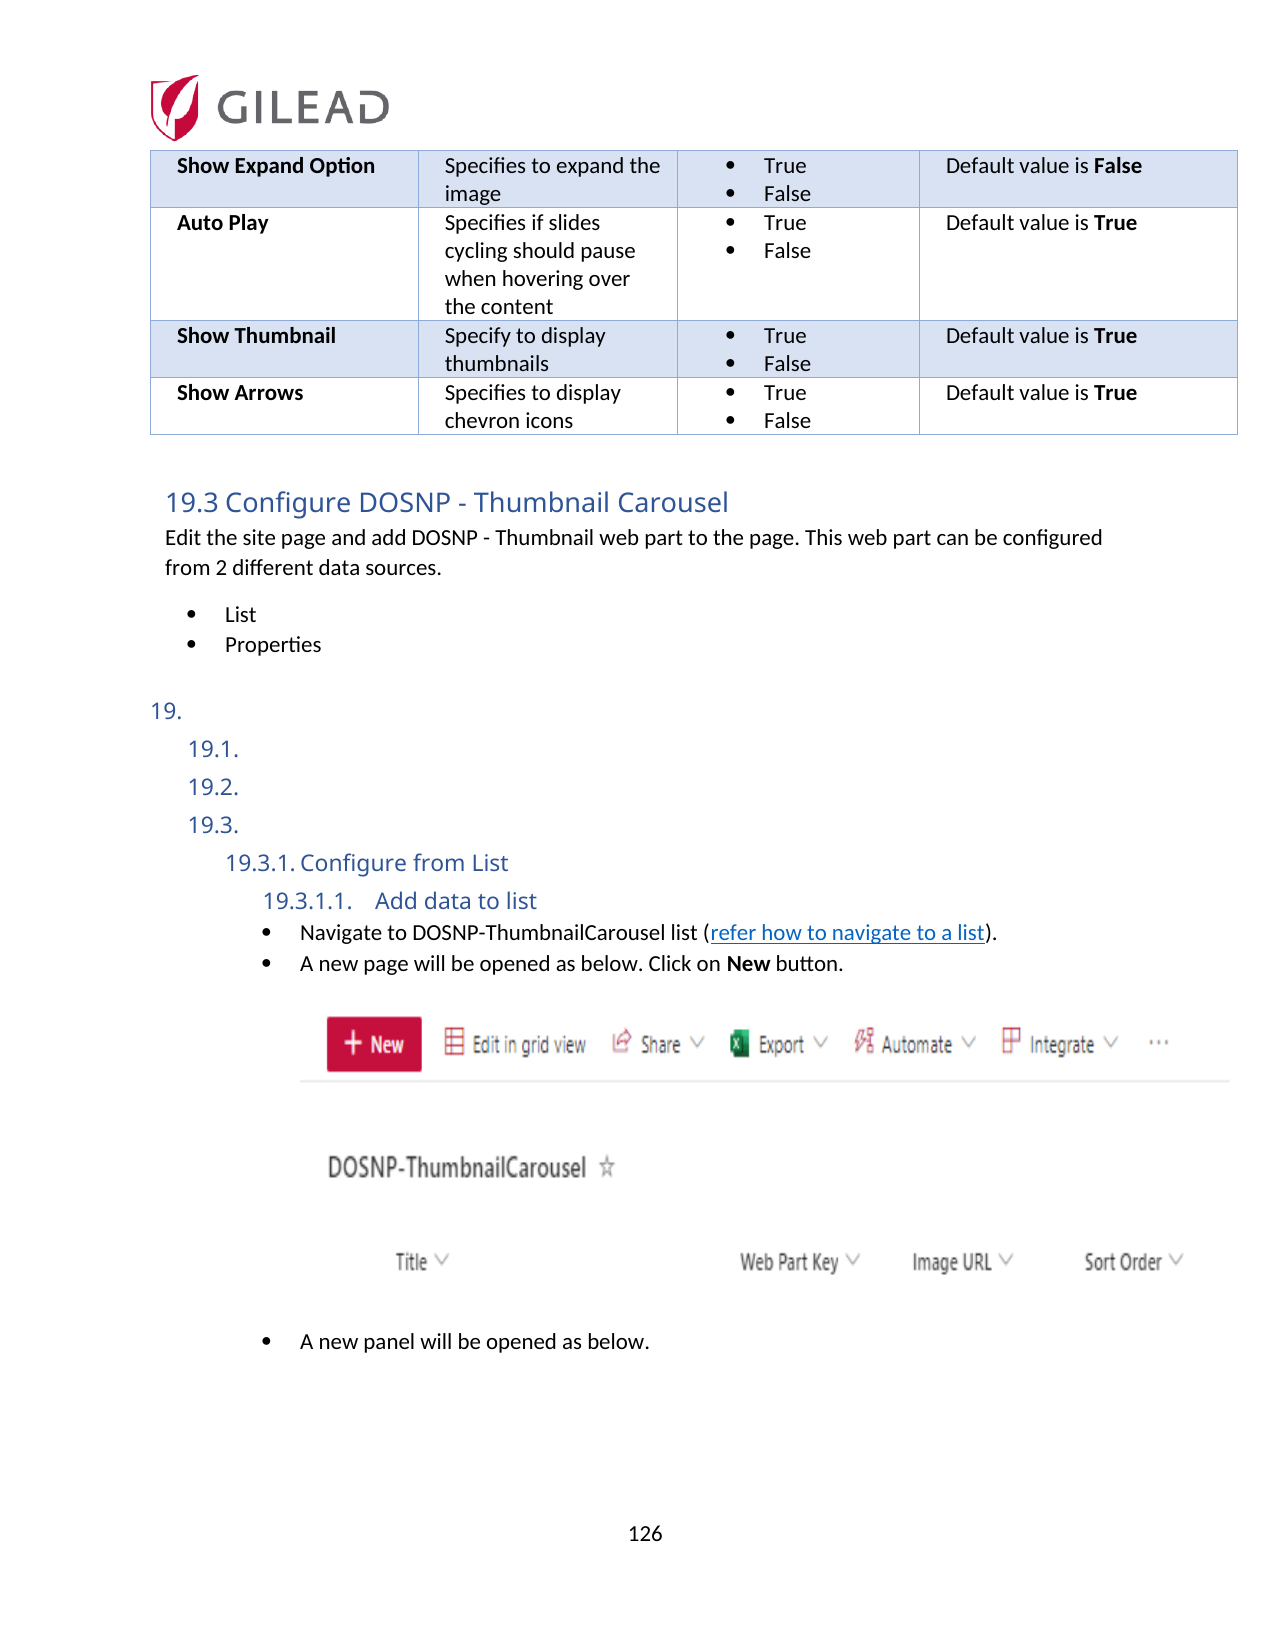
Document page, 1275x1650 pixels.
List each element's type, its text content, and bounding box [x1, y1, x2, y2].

list A new panel will be opened as below. [262, 1327, 1125, 1356]
table_cell Specifies if slides cycling should pause when hovering over the content [419, 208, 677, 320]
list List [187, 600, 1125, 628]
subtitle Add data to list [262, 885, 1125, 916]
table_cell Default value is True [920, 378, 1237, 434]
table_cell Show Expand Option [151, 151, 418, 207]
picture [150, 75, 389, 142]
text Edit the site page and add DOSNP - Thumbnail web part to the page. This web part can be configured from 2 different data sources. [165, 523, 1125, 582]
list Navigate to DOSNP-ThumbnailCarousel list (refer how to navigate to a list). [262, 918, 1125, 947]
table_cell Default value is True [920, 321, 1237, 377]
table_cell Default value is True [920, 208, 1237, 320]
list Properties [187, 631, 1125, 659]
table_cell True False [678, 208, 919, 320]
table_cell Show Thumbnail [151, 321, 418, 377]
table_cell Specify to display thumbnails [419, 321, 677, 377]
subtitle Configure from List [225, 847, 1125, 878]
subtitle Configure DOSNP - Thumbnail Carousel [165, 483, 1125, 520]
list A new page will be opened as below. Click on New button. [262, 949, 1125, 977]
table_cell True False [678, 321, 919, 377]
table_cell True False [678, 151, 919, 207]
table_cell True False [678, 378, 919, 434]
table_cell Specifies to display chevron icons [419, 378, 677, 434]
picture [300, 1009, 1230, 1296]
table_cell Auto Play [151, 208, 418, 320]
table_cell Specifies to expand the image [419, 151, 677, 207]
table_cell Default value is False [920, 151, 1237, 207]
table_cell Show Arrows [151, 378, 418, 434]
